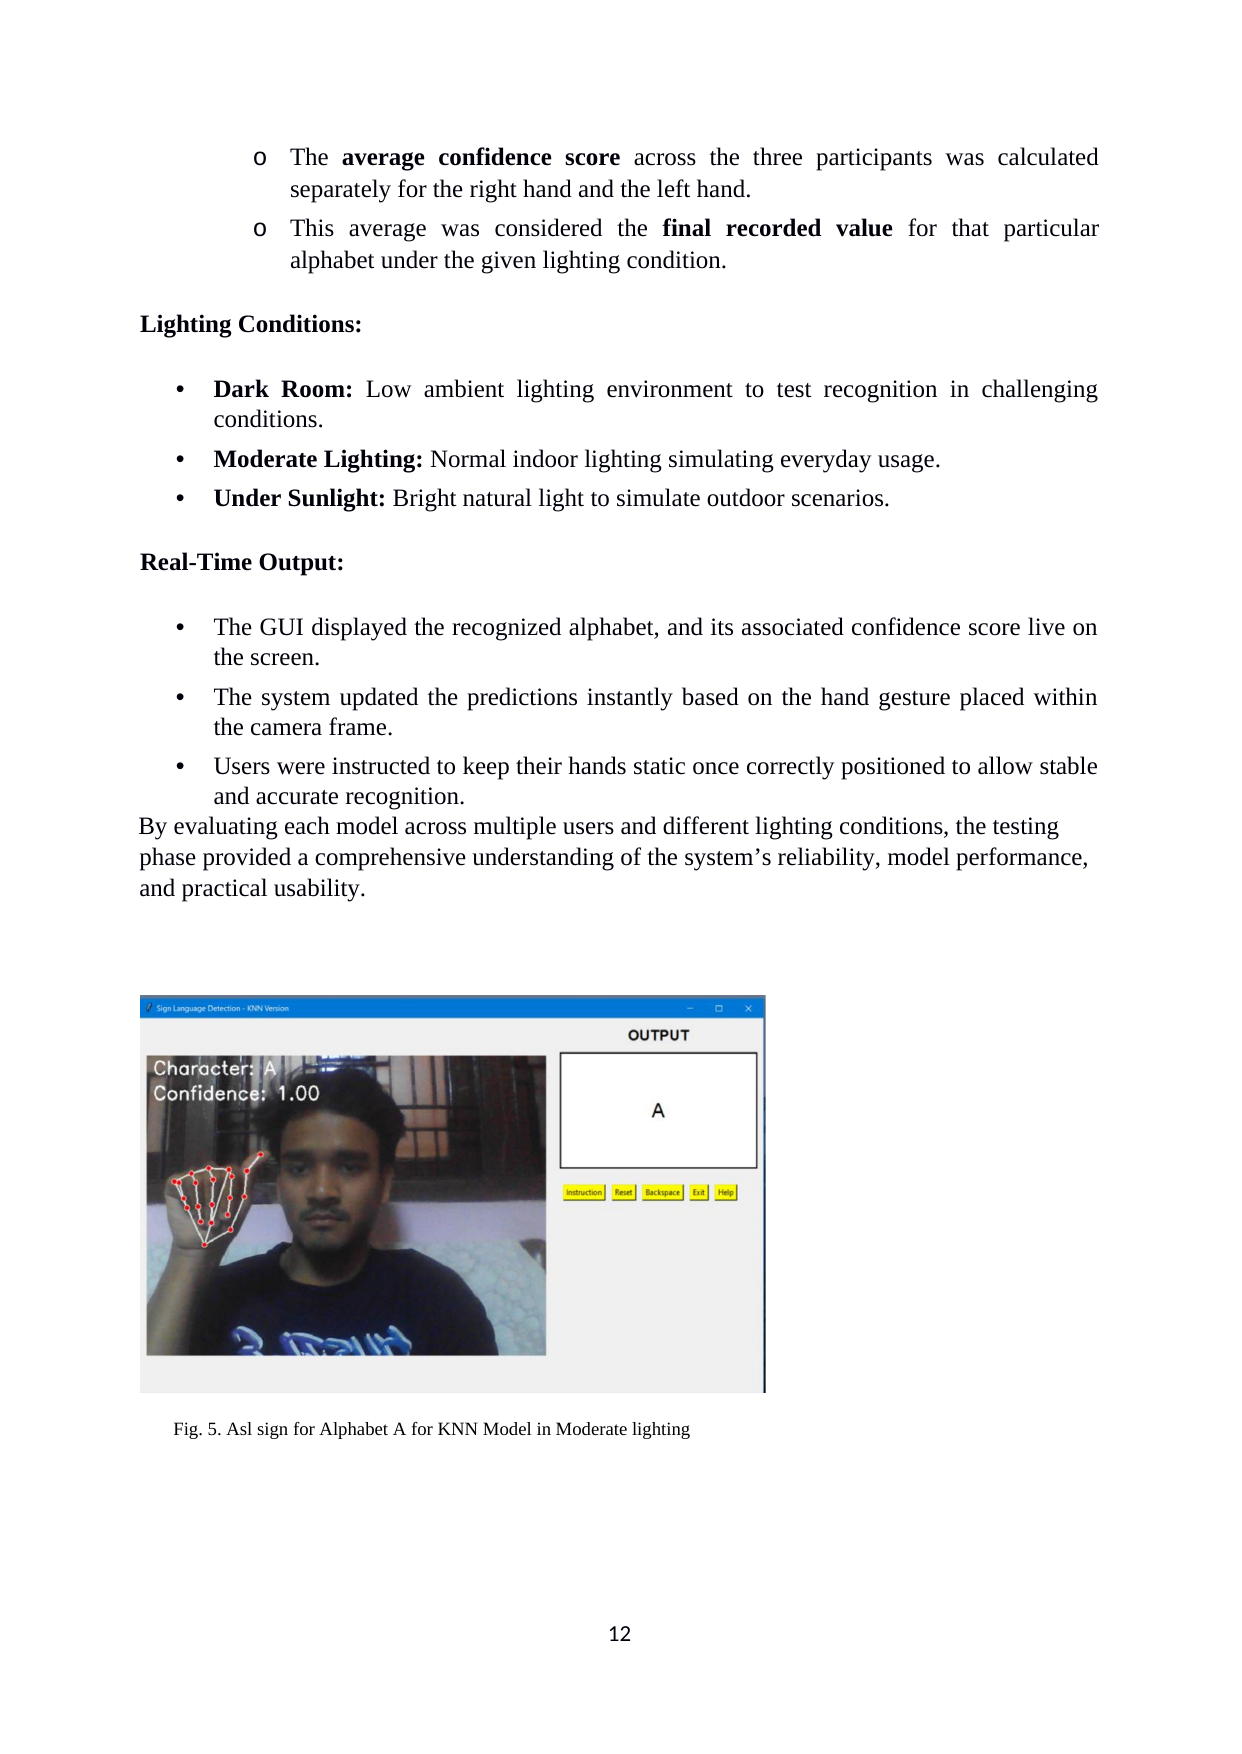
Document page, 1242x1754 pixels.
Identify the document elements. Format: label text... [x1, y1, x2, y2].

text Fig. 5. Asl sign for Alphabet A for KNN Model in Moderate lighting [173, 1418, 1101, 1439]
picture [139, 994, 766, 1393]
list This average was considered the final recorded value for that particular alphabet under the given lighting condition. [252, 213, 1099, 274]
list Moderate Lighting: Normal indoor lighting simulating everyday usage. [176, 444, 1099, 473]
text Lighting Conditions: [140, 309, 1099, 337]
list The GUI displayed the recognized alphabet, and its associated confidence score live on the screen. [176, 612, 1099, 671]
list The system updated the predictions instantly based on the hand gesture placed within the camera frame. [176, 682, 1099, 741]
list Users were instructed to keep their hands static once correctly positioned to allow stable and accurate recognition. [176, 751, 1099, 810]
list The average confidence score across the three participants was calculated separately for the right hand and the left hand. [252, 142, 1099, 203]
list Under Sunlight: Bright natural light to simulate outdoor scenarios. [176, 483, 1099, 512]
text Real-Time Output: [140, 547, 1099, 576]
list Dark Room: Low ambient lighting environment to test recognition in challenging conditions. [176, 374, 1099, 433]
text By evaluating each model across multiple users and different lighting conditions, the testing phase provided a comprehensive understanding of the system’s reliability, model performance, and practical usability. [138, 811, 1100, 903]
